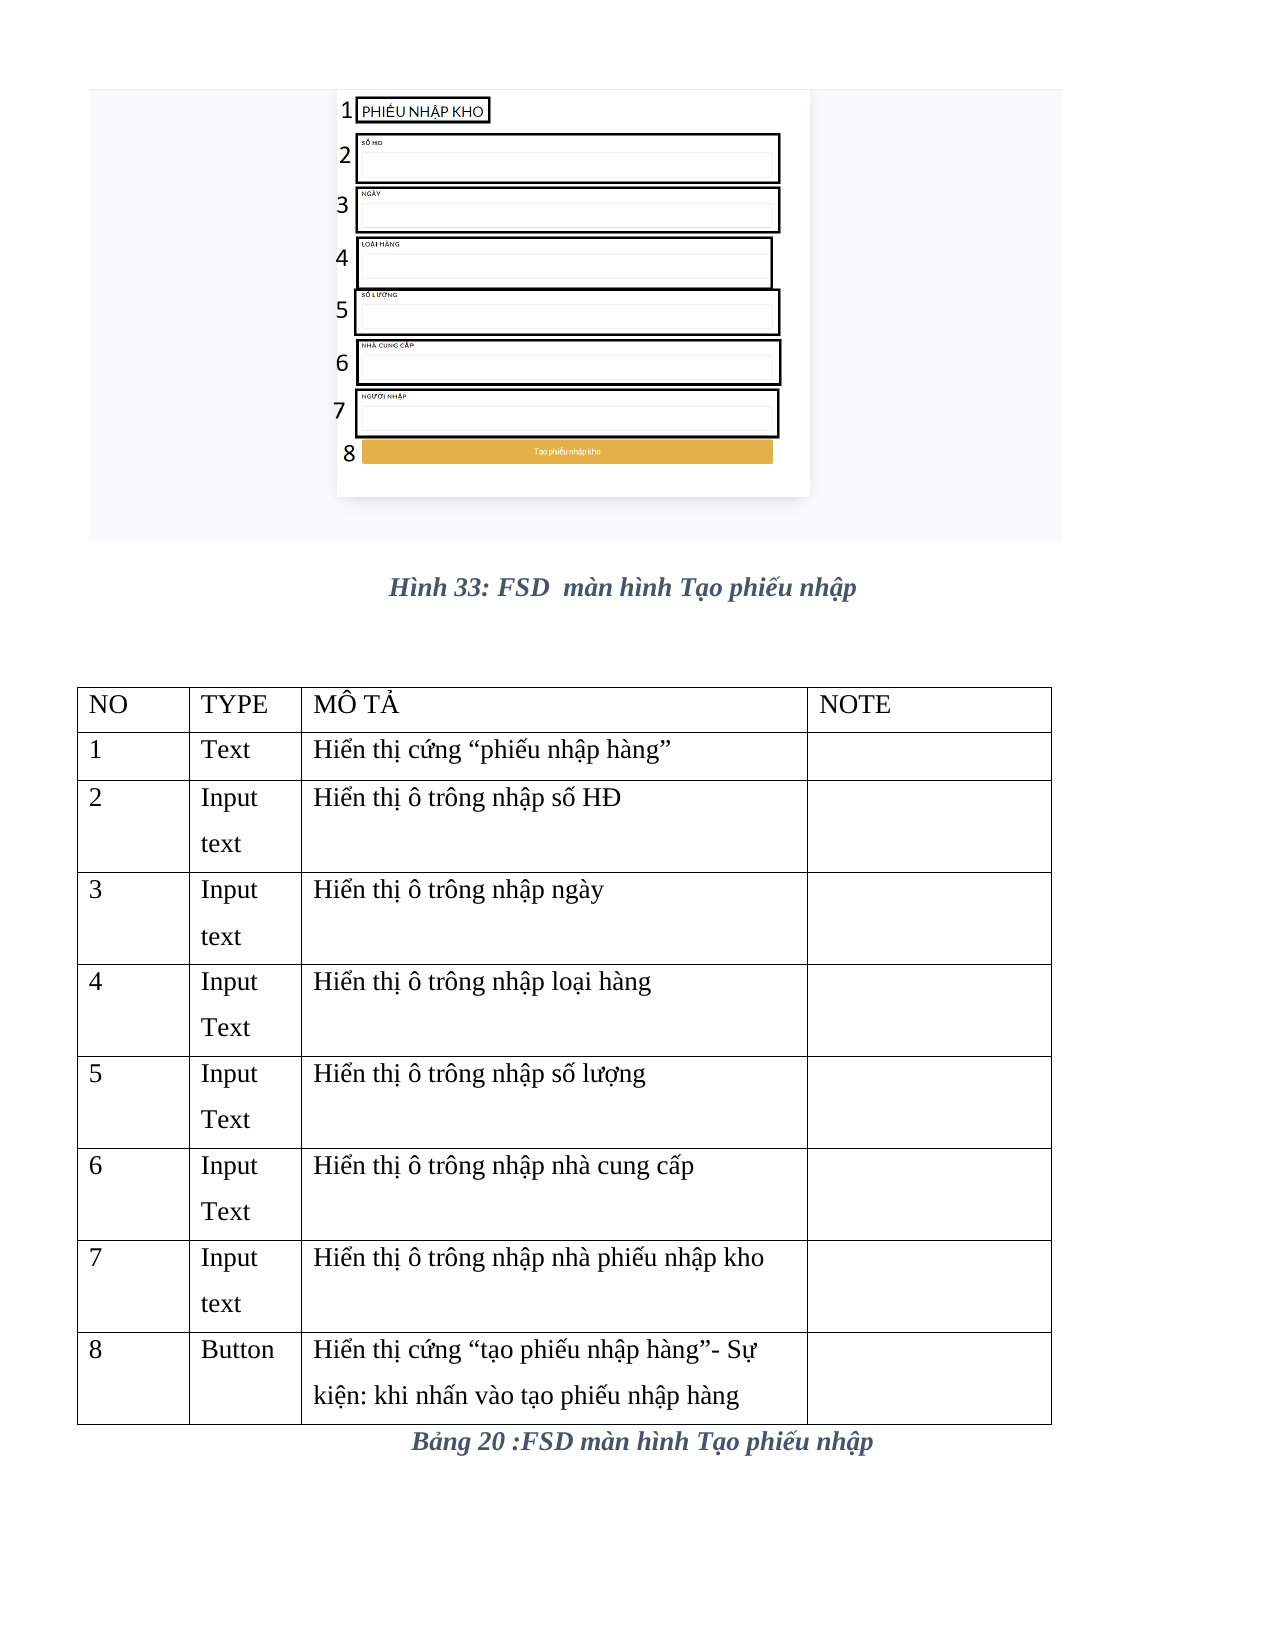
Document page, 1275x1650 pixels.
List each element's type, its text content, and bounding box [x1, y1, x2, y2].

table_cell Input text [190, 873, 301, 964]
table_header NOTE [808, 688, 1051, 732]
table_cell Hiển thị ô trông nhập số lượng [302, 1057, 807, 1148]
table_cell Hiển thị cứng “tạo phiếu nhập hàng”- Sự kiện: khi nhấn vào tạo phiếu nhập hàng [302, 1333, 807, 1424]
table_cell 2 [78, 781, 189, 872]
table_cell [808, 1333, 1051, 1424]
table_header TYPE [190, 688, 301, 732]
table_header MÔ TẢ [302, 688, 807, 732]
table_cell 7 [78, 1241, 189, 1332]
table_cell Button [190, 1333, 301, 1424]
table_cell Input text [190, 1241, 301, 1332]
text Hình 33: FSD màn hình Tạo phiếu nhập [314, 572, 1196, 603]
table_cell Input text [190, 781, 301, 872]
table_cell Hiển thị ô trông nhập ngày [302, 873, 807, 964]
table_cell Input Text [190, 965, 301, 1056]
table_cell Hiển thị ô trông nhập số HĐ [302, 781, 807, 872]
table_cell [808, 1241, 1051, 1332]
table_cell Hiển thị ô trông nhập loại hàng [302, 965, 807, 1056]
table_cell Hiển thị ô trông nhập nhà phiếu nhập kho [302, 1241, 807, 1332]
table_cell [808, 733, 1051, 780]
table_cell 6 [78, 1149, 189, 1240]
table_cell Hiển thị ô trông nhập nhà cung cấp [302, 1149, 807, 1240]
table_cell [808, 1149, 1051, 1240]
picture [88, 88, 1062, 541]
table_cell [808, 965, 1051, 1056]
table_cell [808, 873, 1051, 964]
table_header NO [78, 688, 189, 732]
table_cell Input Text [190, 1057, 301, 1148]
table_cell [808, 1057, 1051, 1148]
table_cell 5 [78, 1057, 189, 1148]
table_cell 8 [78, 1333, 189, 1424]
table_cell 1 [78, 733, 189, 780]
table_cell Text [190, 733, 301, 780]
text Bảng 20 :FSD màn hình Tạo phiếu nhập [89, 1425, 1196, 1456]
table_cell Hiển thị cứng “phiếu nhập hàng” [302, 733, 807, 780]
table_cell Input Text [190, 1149, 301, 1240]
table_cell [808, 781, 1051, 872]
table_cell 4 [78, 965, 189, 1056]
table_cell 3 [78, 873, 189, 964]
